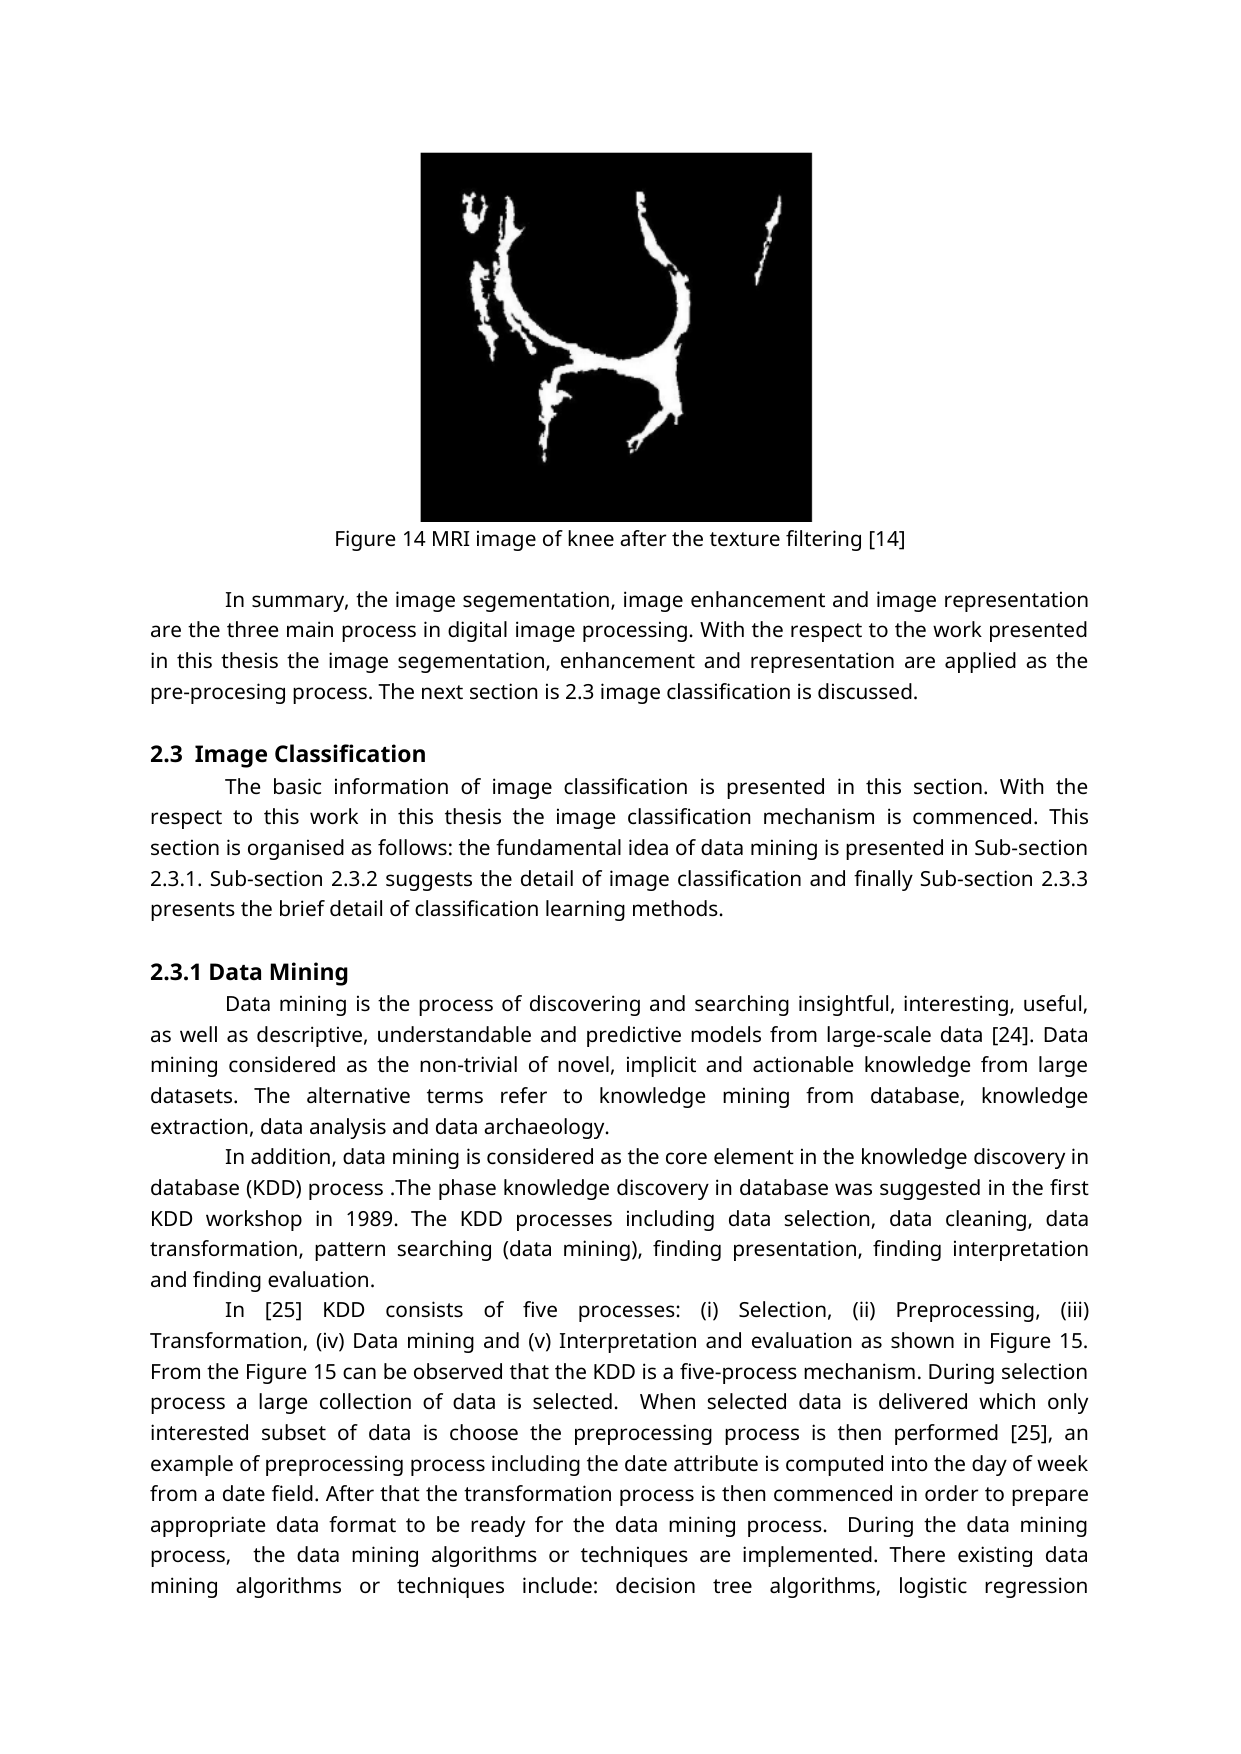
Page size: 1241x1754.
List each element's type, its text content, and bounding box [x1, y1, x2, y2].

picture [420, 150, 820, 522]
text In summary, the image segementation, image enhancement and image representation are the three main process in digital image processing. With the respect to the work presented in this thesis the image segementation, enhancement and representation are applied as the pre-procesing process. The next section is 2.3 image classification is discussed. [150, 585, 1090, 705]
text 2.3.1 Data Mining [150, 956, 1090, 987]
text Figure 14 MRI image of knee after the texture filtering [14] [150, 524, 1090, 552]
text In addition, data mining is considered as the core element in the knowledge discovery in database (KDD) process .The phase knowledge discovery in database was suggested in the first KDD workshop in 1989. The KDD processes including data selection, data cleaning, data transformation, pattern searching (data mining), finding presentation, finding interpretation and finding evaluation. [150, 1142, 1090, 1293]
text The basic information of image classification is presented in this section. With the respect to this work in this thesis the image classification mechanism is commenced. This section is organised as follows: the fundamental idea of data mining is presented in Sub-section 2.3.1. Sub-section 2.3.2 suggests the detail of image classification and finally Sub-section 2.3.3 presents the brief detail of classification learning methods. [150, 772, 1090, 923]
text 2.3 Image Classification [150, 738, 1090, 769]
text Data mining is the process of discovering and searching insightful, interesting, useful, as well as descriptive, understandable and predictive models from large-scale data [24]. Data mining considered as the non-trivial of novel, implicit and actionable knowledge from large datasets. The alternative terms refer to knowledge mining from database, knowledge extraction, data analysis and data archaeology. [150, 989, 1090, 1140]
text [150, 1296, 1090, 1599]
